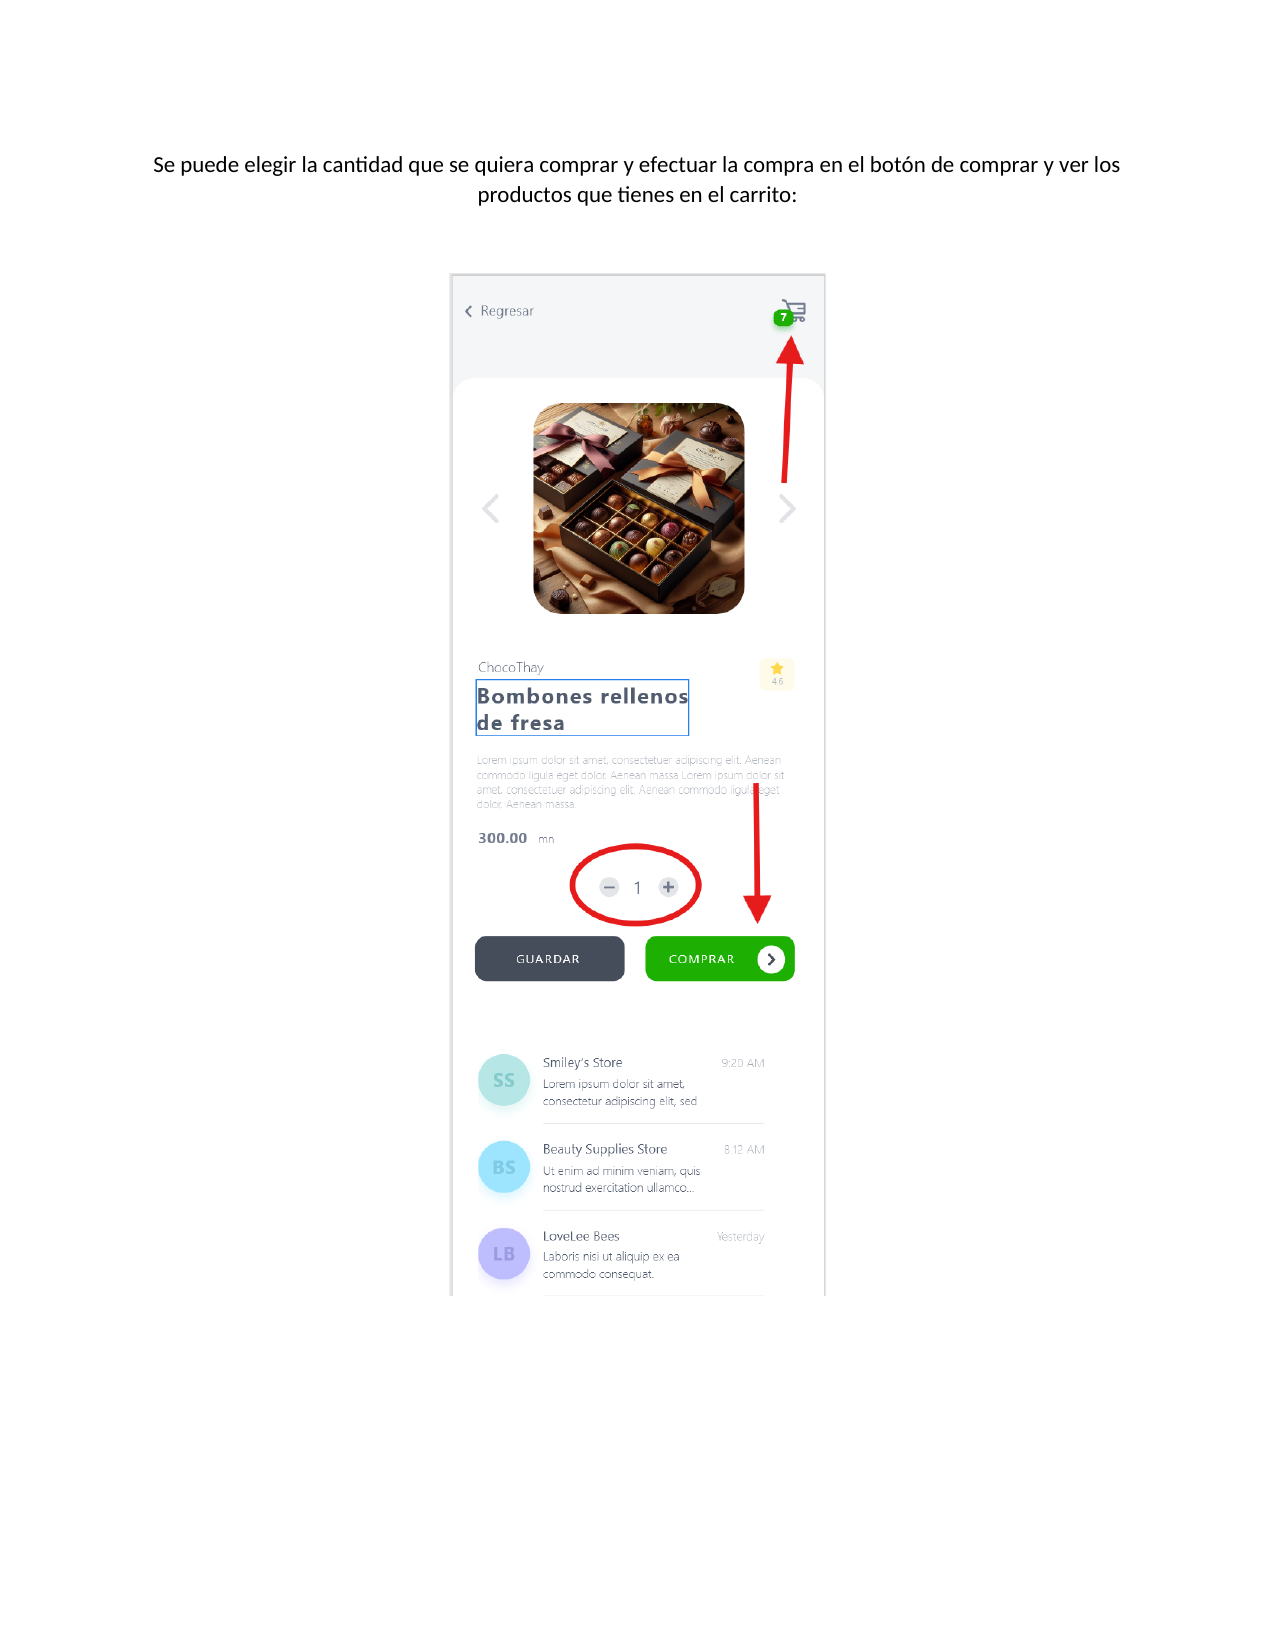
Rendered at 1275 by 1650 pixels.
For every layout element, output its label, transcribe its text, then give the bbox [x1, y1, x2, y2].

picture [449, 273, 826, 1296]
text Se puede elegir la cantidad que se quiera comprar y efectuar la compra en el botón de comprar y ver los productos que tienes en el carrito: [150, 150, 1125, 208]
